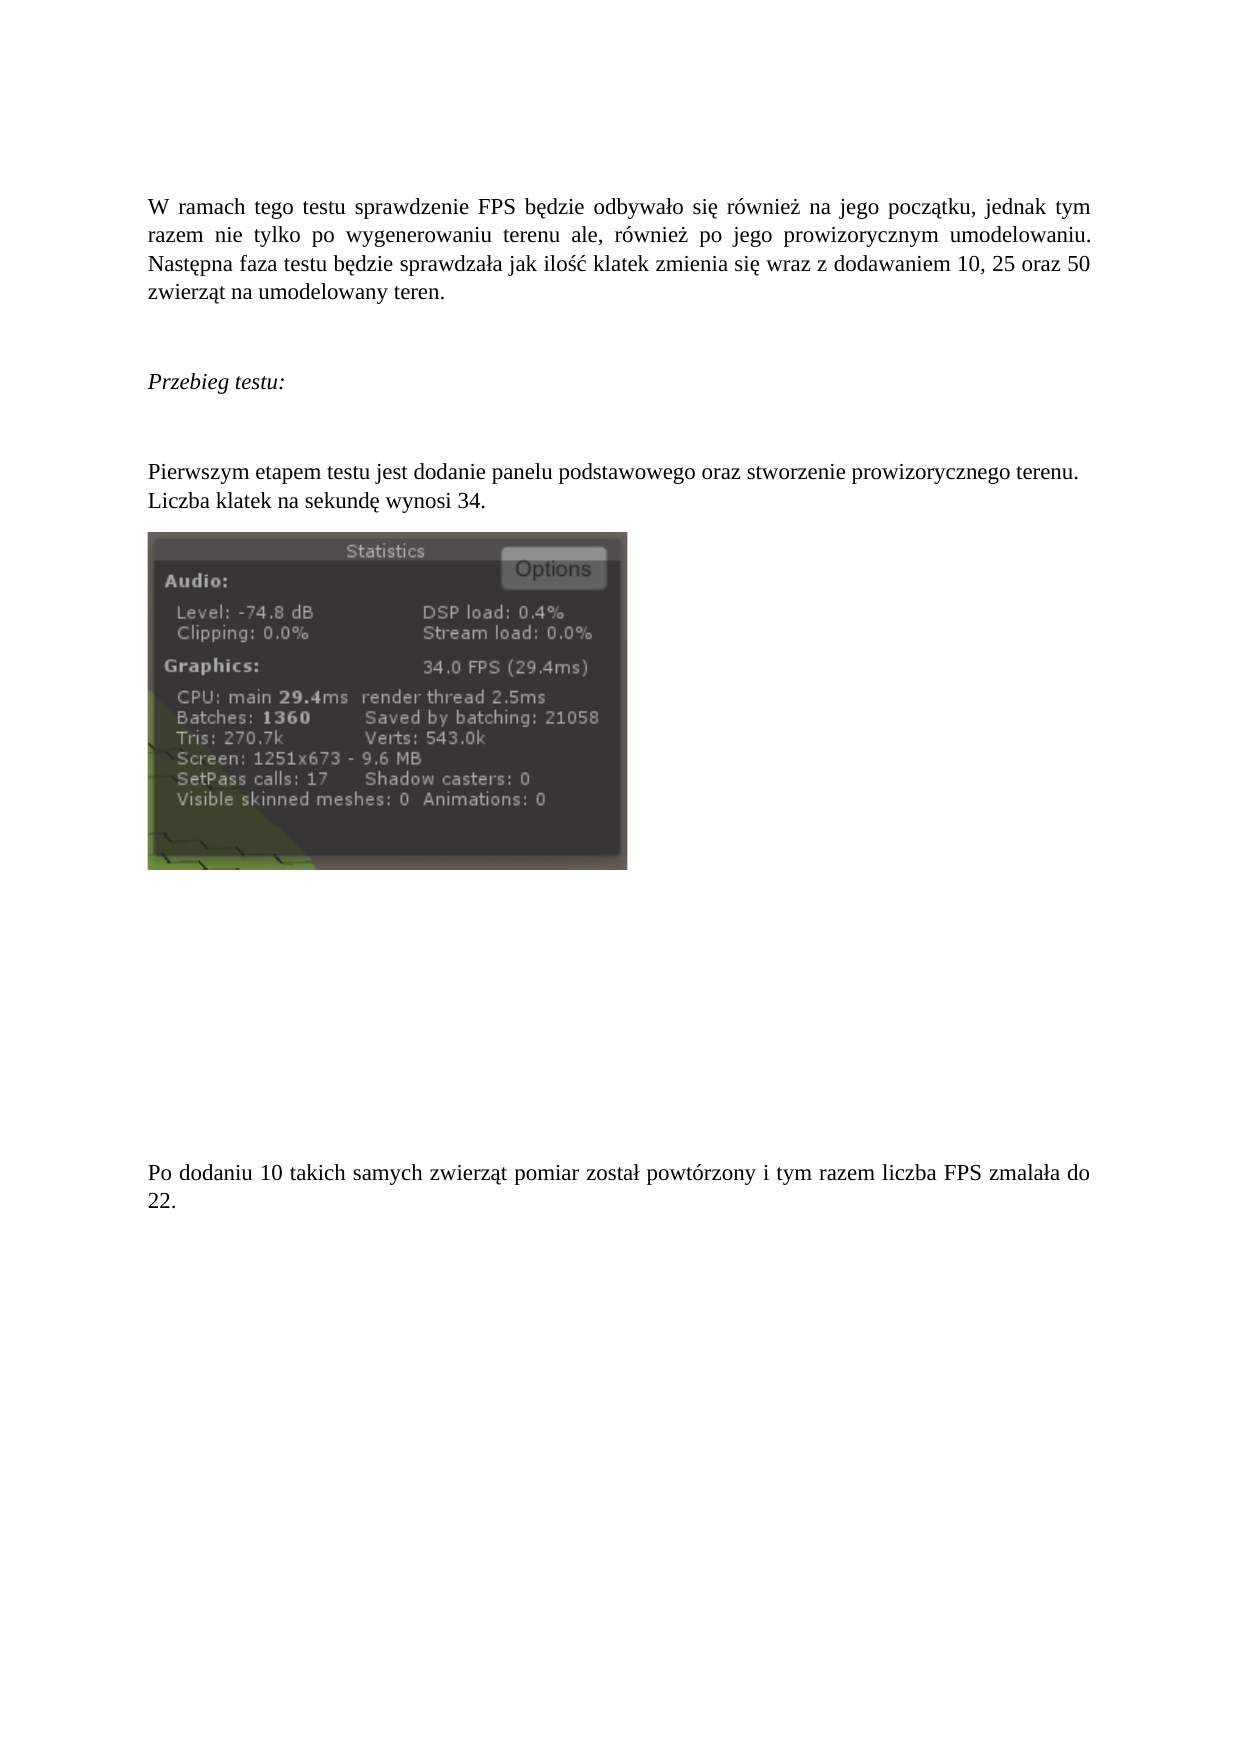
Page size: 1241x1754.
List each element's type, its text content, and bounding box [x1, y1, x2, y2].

picture [147, 532, 628, 870]
text Po dodaniu 10 takich samych zwierząt pomiar został powtórzony i tym razem liczba FPS zmalała do 22. [148, 1159, 1093, 1214]
text Przebieg testu: [148, 368, 1093, 394]
text Pierwszym etapem testu jest dodanie panelu podstawowego oraz stworzenie prowizorycznego terenu. Liczba klatek na sekundę wynosi 34. [148, 458, 1093, 513]
text W ramach tego testu sprawdzenie FPS będzie odbywało się również na jego początku, jednak tym razem nie tylko po wygenerowaniu terenu ale, również po jego prowizorycznym umodelowaniu. Następna faza testu będzie sprawdzała jak ilość klatek zmienia się wraz z dodawaniem 10, 25 oraz 50 zwierząt na umodelowany teren. [148, 193, 1093, 304]
